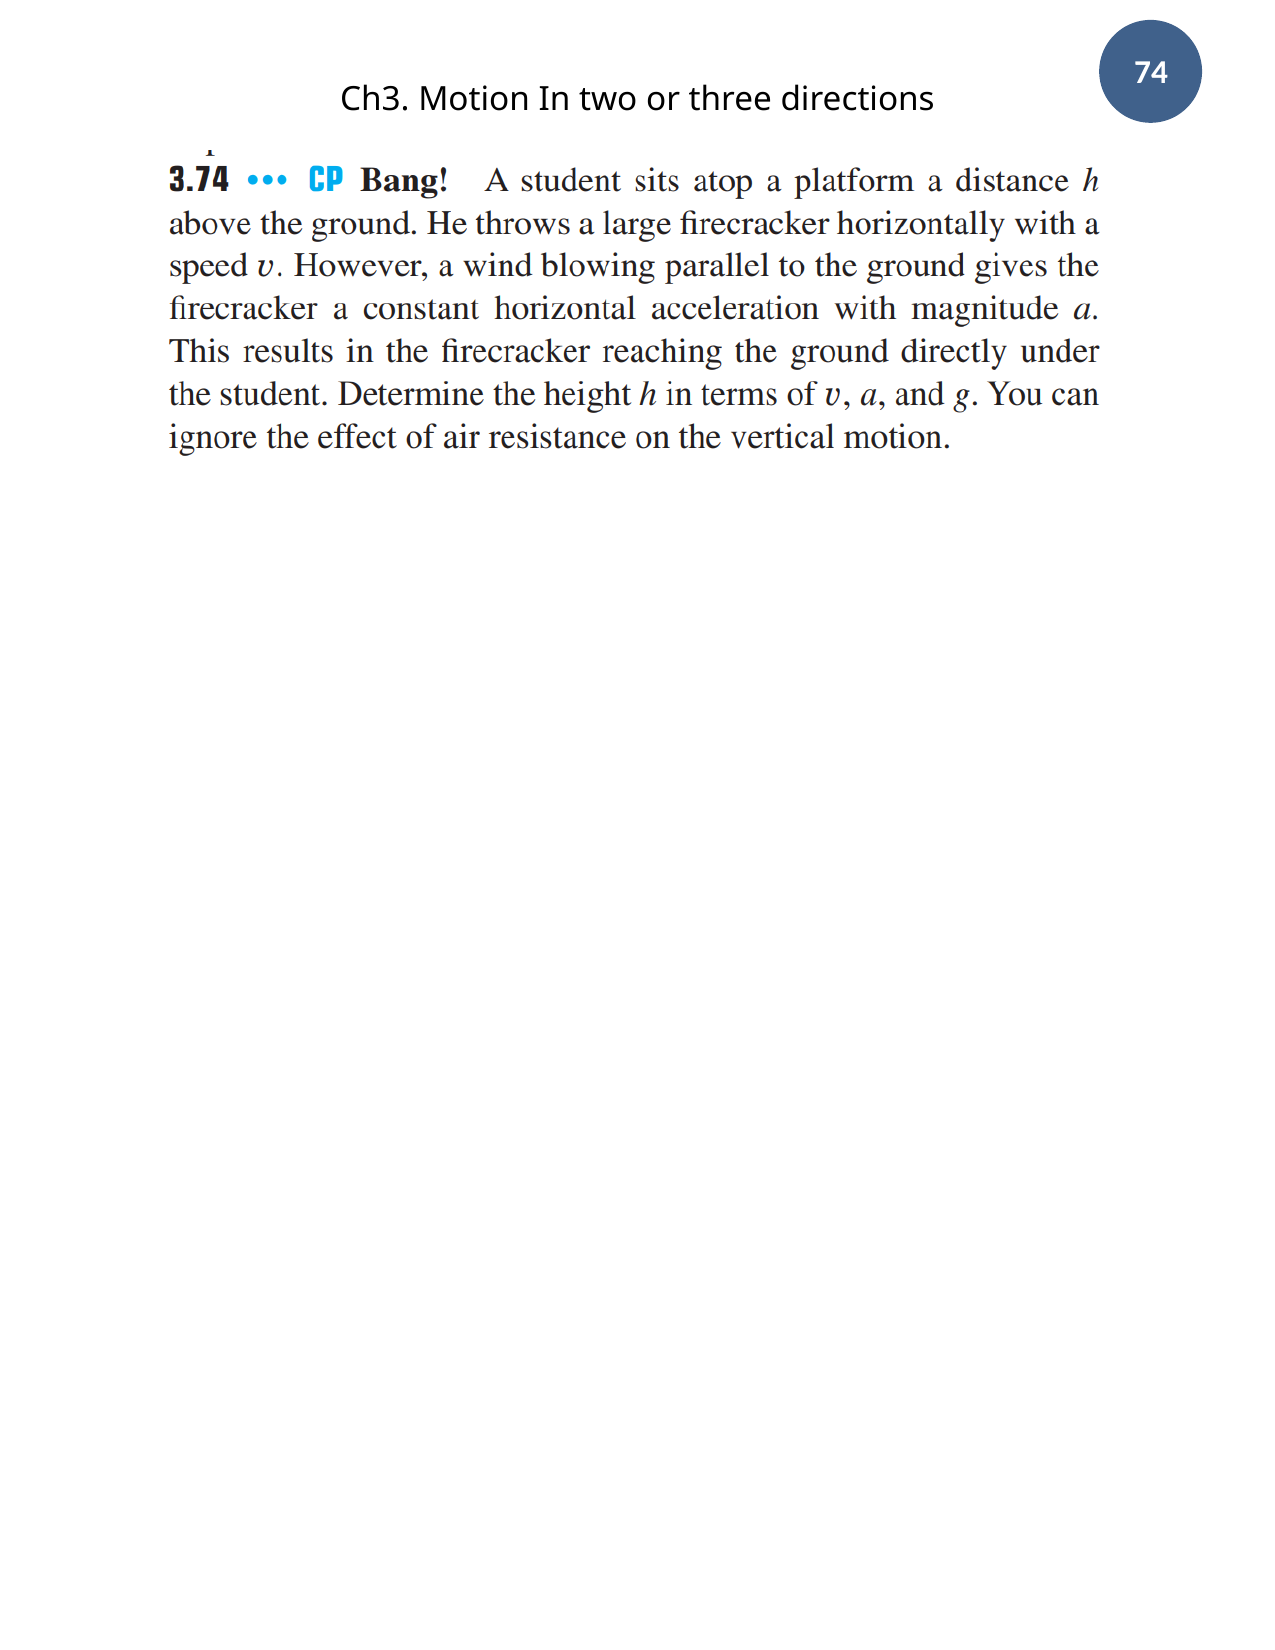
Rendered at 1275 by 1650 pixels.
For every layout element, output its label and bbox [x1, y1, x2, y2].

picture [150, 150, 1125, 459]
